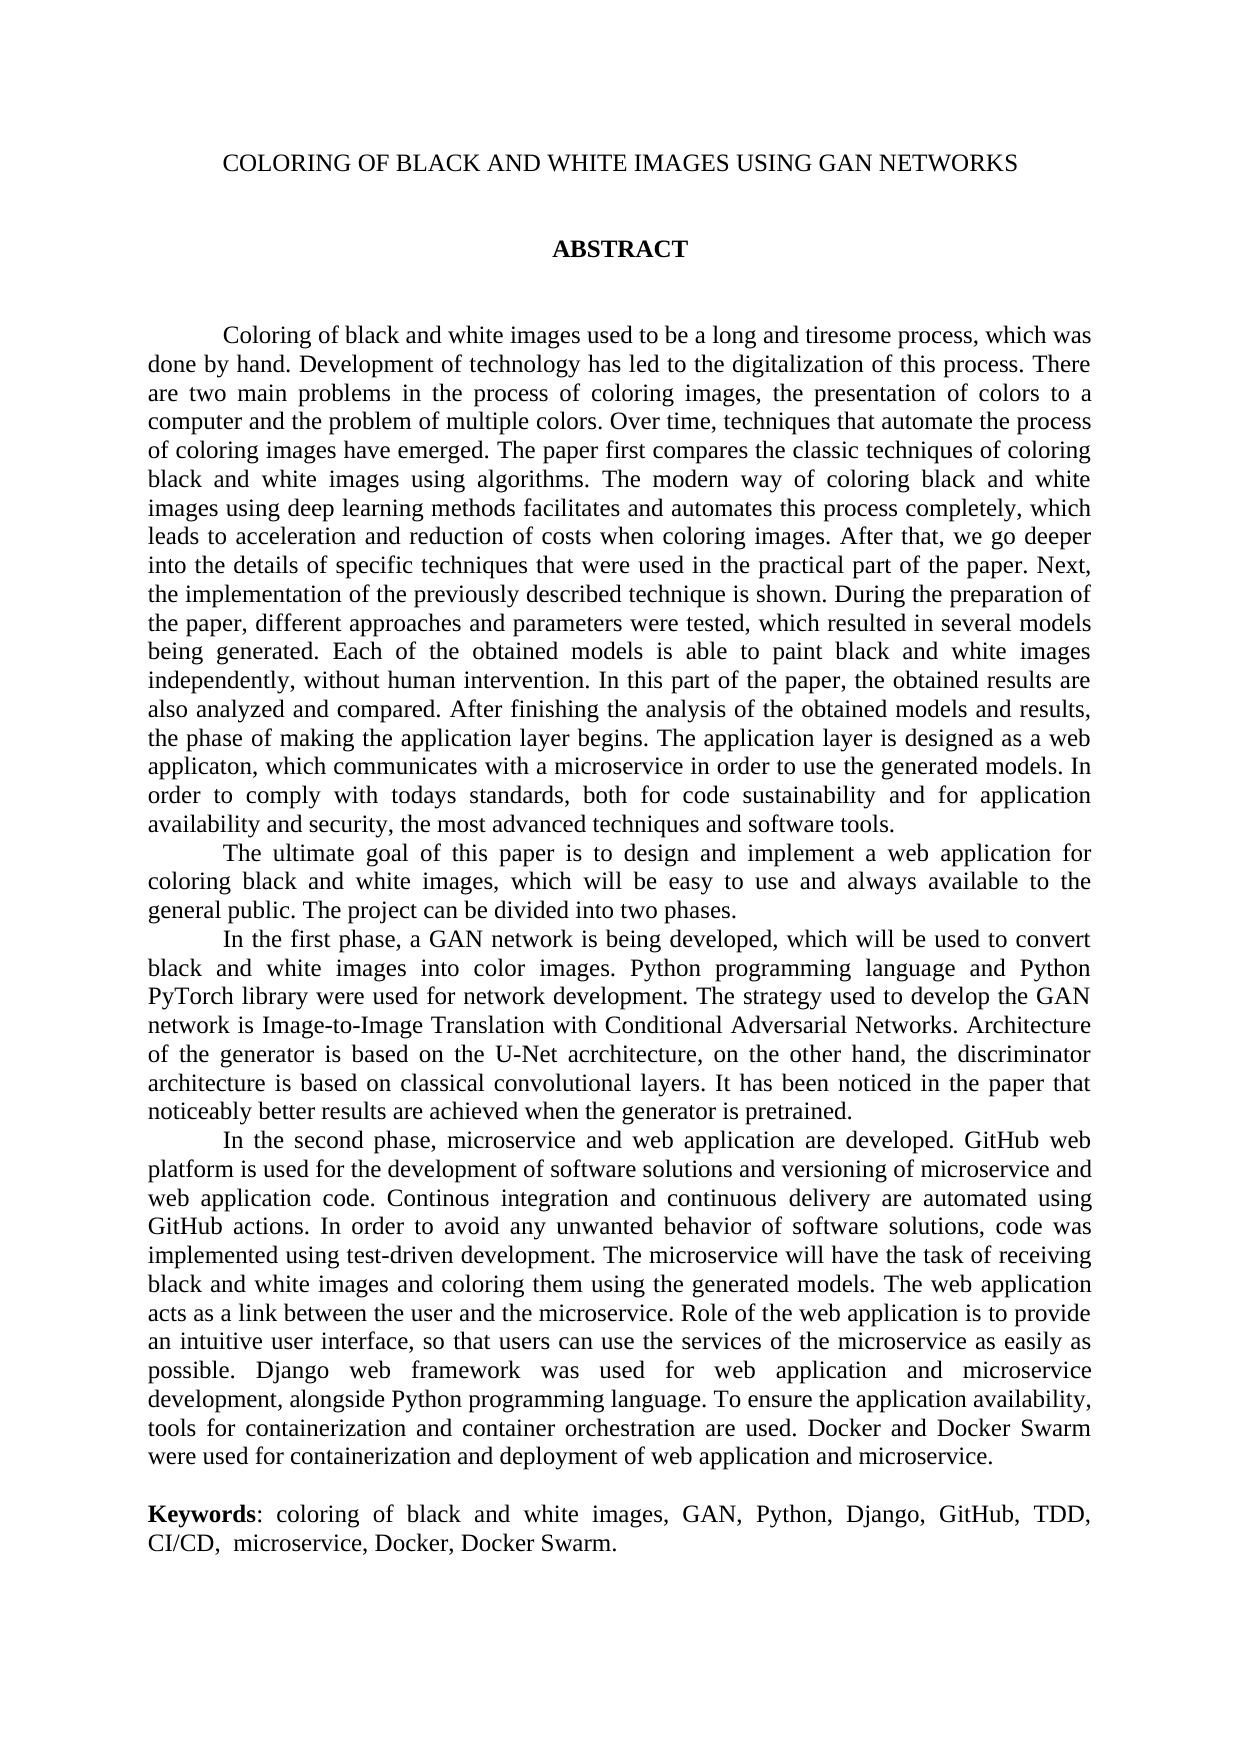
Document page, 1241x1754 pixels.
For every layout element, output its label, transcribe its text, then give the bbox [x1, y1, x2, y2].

text The ultimate goal of this paper is to design and implement a web application for coloring black and white images, which will be easy to use and always available to the general public. The project can be divided into two phases. [148, 838, 1092, 924]
text Keywords: coloring of black and white images, GAN, Python, Django, GitHub, TDD, CI/CD, microservice, Docker, Docker Swarm. [148, 1499, 1092, 1556]
text Coloring of black and white images used to be a long and tiresome process, which was done by hand. Development of technology has led to the digitalization of this process. There are two main problems in the process of coloring images, the presentation of colors to a computer and the problem of multiple colors. Over time, techniques that automate the process of coloring images have emerged. The paper first compares the classic techniques of coloring black and white images using algorithms. The modern way of coloring black and white images using deep learning methods facilitates and automates this process completely, which leads to acceleration and reduction of costs when coloring images. After that, we go deeper into the details of specific techniques that were used in the practical part of the paper. Next, the implementation of the previously described technique is shown. During the preparation of the paper, different approaches and parameters were tested, which resulted in several models being generated. Each of the obtained models is able to paint black and white images independently, without human intervention. In this part of the paper, the obtained results are also analyzed and compared. After finishing the analysis of the obtained models and results, the phase of making the application layer begins. The application layer is designed as a web applicaton, which communicates with a microservice in order to use the generated models. In order to comply with todays standards, both for code sustainability and for application availability and security, the most advanced techniques and software tools. [148, 320, 1092, 838]
text In the first phase, a GAN network is being developed, which will be used to convert black and white images into color images. Python programming language and Python PyTorch library were used for network development. The strategy used to develop the GAN network is Image-to-Image Translation with Conditional Adversarial Networks. Architecture of the generator is based on the U-Net acrchitecture, on the other hand, the discriminator architecture is based on classical convolutional layers. It has been noticed in the paper that noticeably better results are achieved when the generator is pretrained. [148, 924, 1092, 1125]
text COLORING OF BLACK AND WHITE IMAGES USING GAN NETWORKS [148, 148, 1092, 176]
text In the second phase, microservice and web application are developed. GitHub web platform is used for the development of software solutions and versioning of microservice and web application code. Continous integration and continuous delivery are automated using GitHub actions. In order to avoid any unwanted behavior of software solutions, code was implemented using test-driven development. The microservice will have the task of receiving black and white images and coloring them using the generated models. The web application acts as a link between the user and the microservice. Role of the web application is to provide an intuitive user interface, so that users can use the services of the microservice as easily as possible. Django web framework was used for web application and microservice development, alongside Python programming language. To ensure the application availability, tools for containerization and container orchestration are used. Docker and Docker Swarm were used for containerization and deployment of web application and microservice. [148, 1125, 1092, 1470]
text ABSTRACT [148, 234, 1092, 263]
